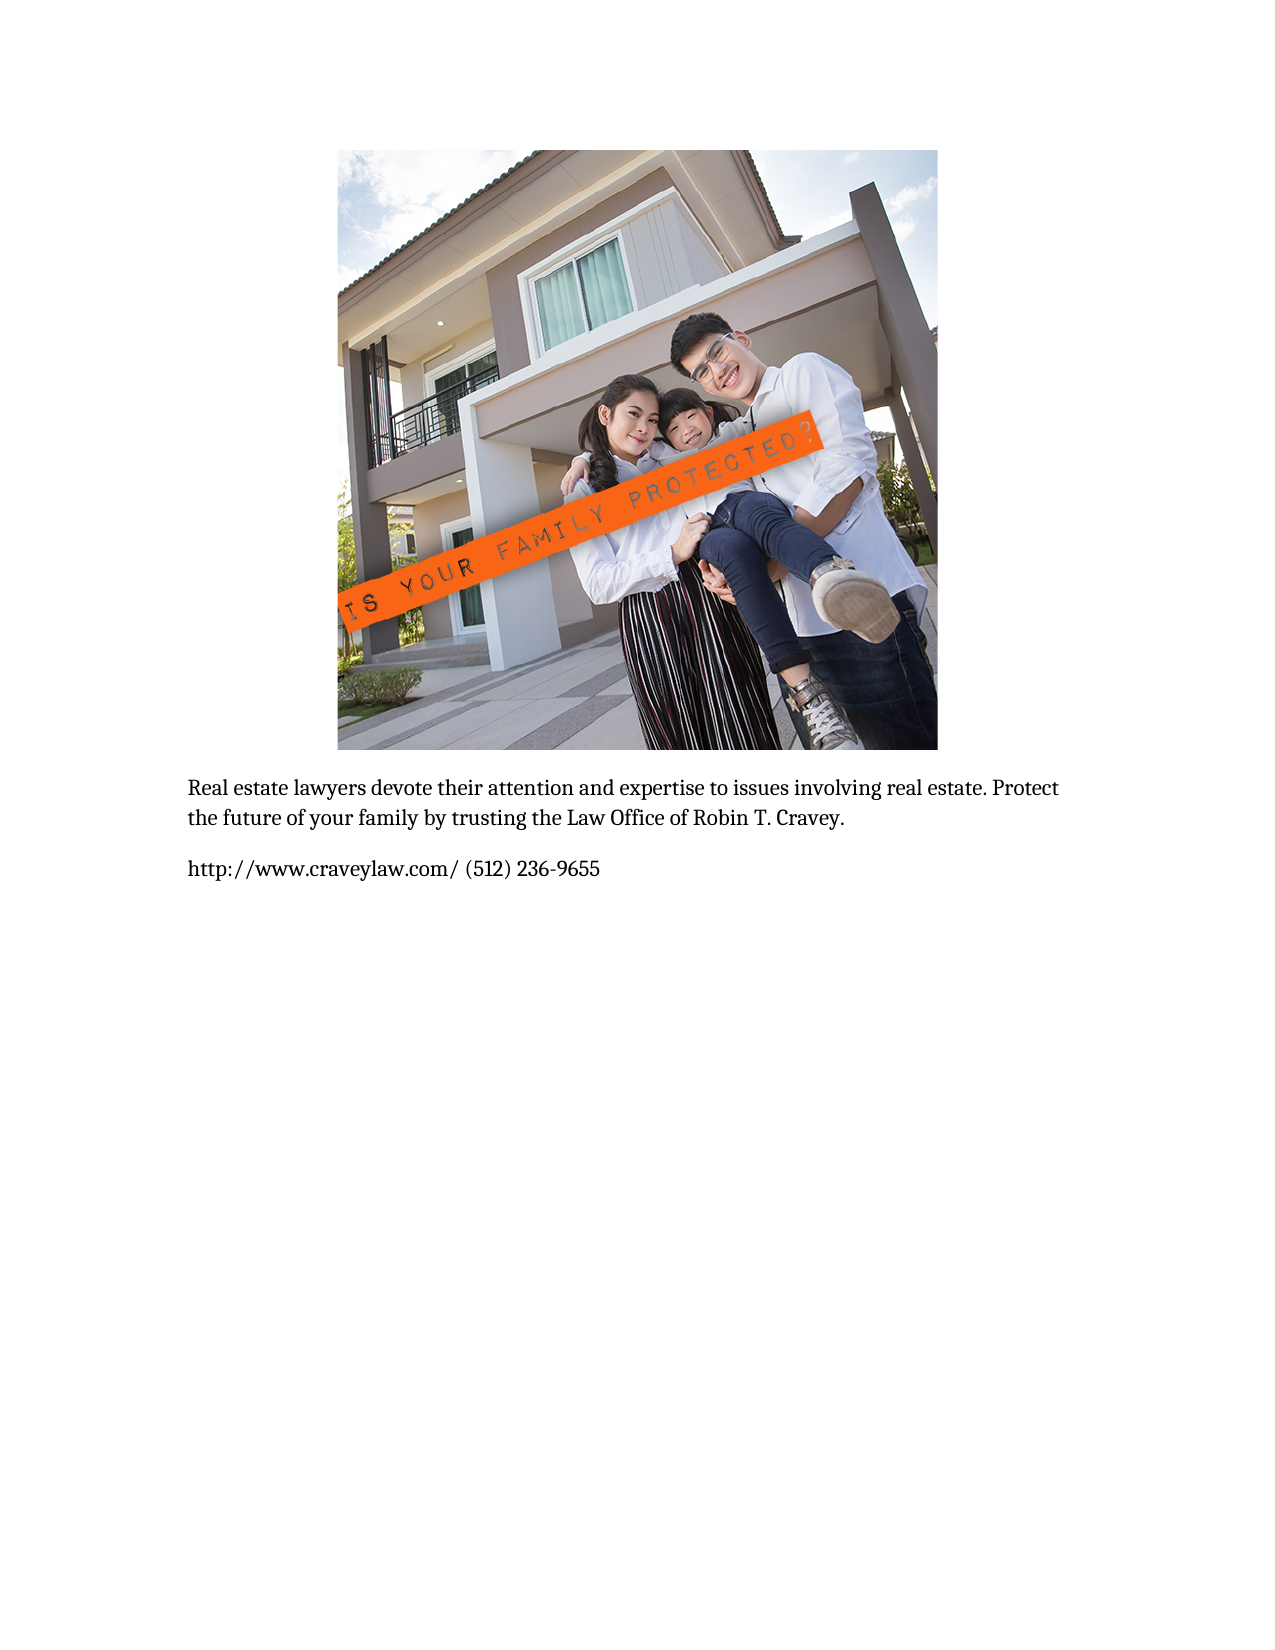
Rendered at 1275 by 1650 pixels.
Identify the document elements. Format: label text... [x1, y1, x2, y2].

text http://www.craveylaw.com/ (512) 236-9655 [187, 856, 1087, 912]
text Real estate lawyers devote their attention and expertise to issues involving real estate. Protect the future of your family by trusting the Law Office of Robin T. Cravey. [187, 775, 1087, 831]
picture [337, 150, 938, 750]
